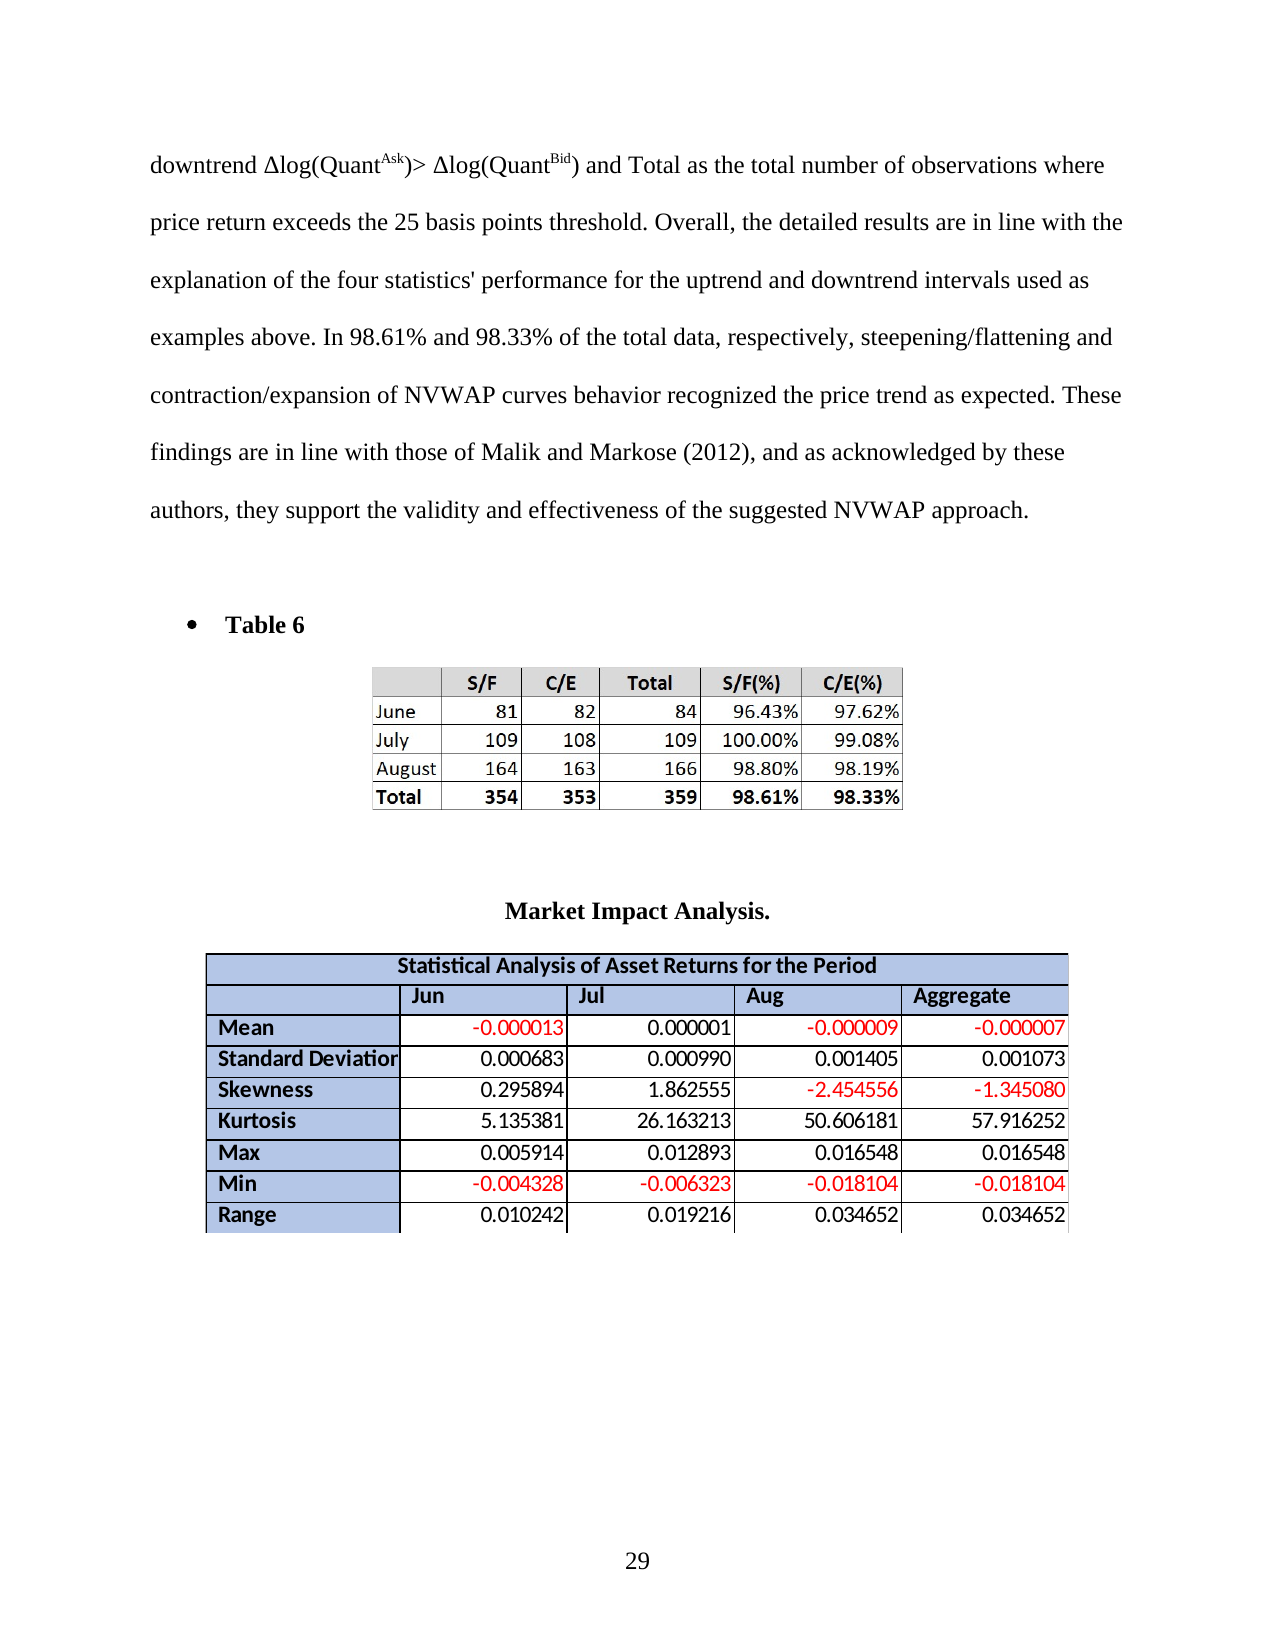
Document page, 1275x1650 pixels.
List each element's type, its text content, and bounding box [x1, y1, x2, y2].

text Market Impact Analysis. [150, 896, 1125, 924]
picture [372, 667, 903, 810]
list Table 6 [187, 610, 1125, 639]
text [150, 150, 1125, 524]
